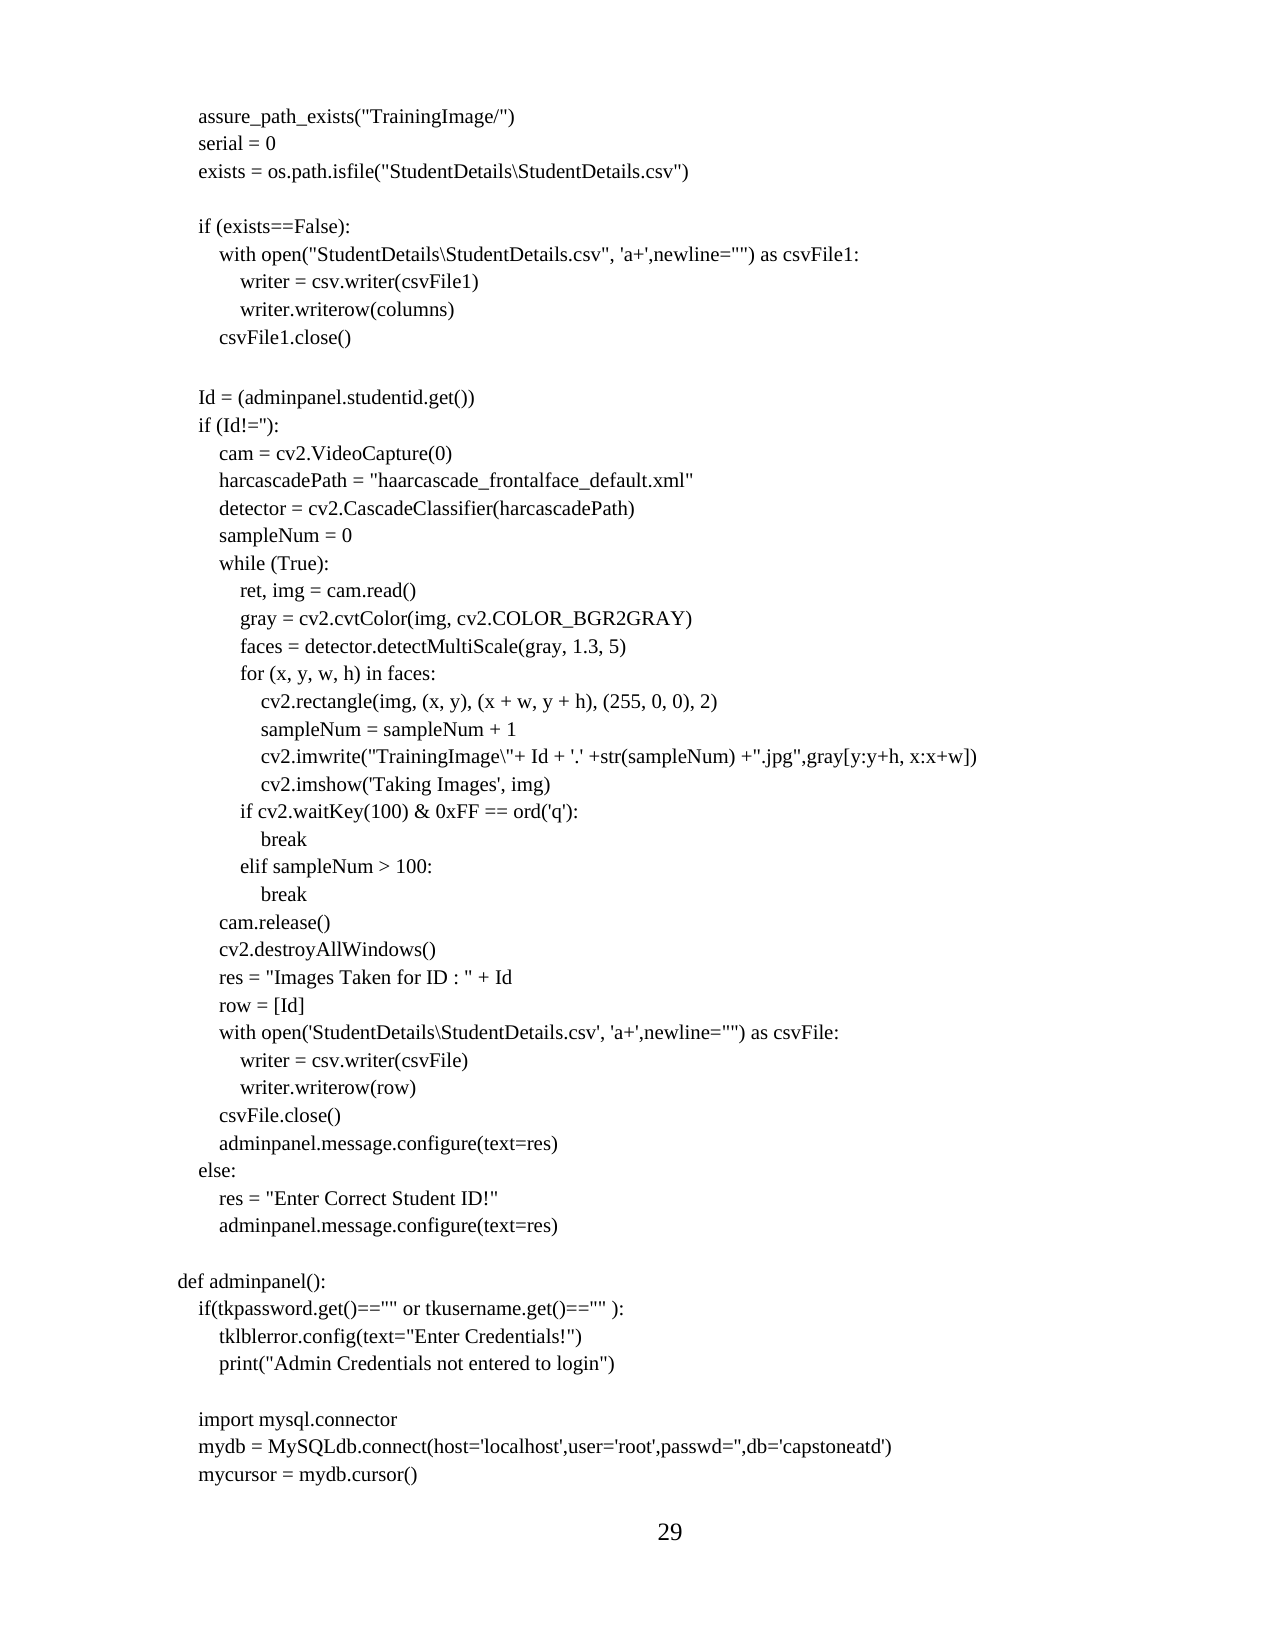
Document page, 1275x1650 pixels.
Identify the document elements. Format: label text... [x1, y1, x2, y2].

text mycursor = mydb.cursor() [177, 1462, 1162, 1486]
text faces = detector.detectMultiScale(gray, 1.3, 5) [177, 634, 1162, 658]
text Id = (adminpanel.studentid.get()) [177, 385, 1162, 409]
text writer = csv.writer(csvFile1) [177, 269, 1162, 293]
text cam = cv2.VideoCapture(0) [177, 440, 1162, 464]
text detector = cv2.CascadeClassifier(harcascadePath) [177, 496, 1162, 520]
text sampleNum = 0 [177, 523, 1162, 547]
text writer = csv.writer(csvFile) [177, 1048, 1162, 1072]
text res = "Images Taken for ID : " + Id [177, 965, 1162, 989]
text serial = 0 [177, 131, 1162, 155]
text row = [Id] [177, 992, 1162, 1017]
text break [177, 827, 1162, 851]
text ret, img = cam.read() [177, 578, 1162, 602]
text gray = cv2.cvtColor(img, cv2.COLOR_BGR2GRAY) [177, 606, 1162, 630]
text cv2.rectangle(img, (x, y), (x + w, y + h), (255, 0, 0), 2) [177, 689, 1162, 713]
text adminpanel.message.configure(text=res) [177, 1131, 1162, 1154]
text writer.writerow(row) [177, 1075, 1162, 1099]
text exists = os.path.isfile("StudentDetails\StudentDetails.csv") [177, 159, 1162, 183]
text mydb = MySQLdb.connect(host='localhost',user='root',passwd='',db='capstoneatd') [177, 1434, 1162, 1458]
text if cv2.waitKey(100) & 0xFF == ord('q'): [177, 799, 1162, 823]
text with open('StudentDetails\StudentDetails.csv', 'a+',newline="") as csvFile: [177, 1020, 1162, 1044]
text break [177, 882, 1162, 906]
text cv2.destroyAllWindows() [177, 937, 1162, 961]
text sampleNum = sampleNum + 1 [177, 716, 1162, 741]
text while (True): [177, 551, 1162, 575]
text assure_path_exists("TrainingImage/") [177, 104, 1162, 128]
text elif sampleNum > 100: [177, 854, 1162, 878]
text tklblerror.config(text="Enter Credentials!") [177, 1324, 1162, 1348]
text if (Id!=''): [177, 413, 1162, 437]
text csvFile1.close() [177, 324, 1162, 349]
text for (x, y, w, h) in faces: [177, 661, 1162, 685]
text if (exists==False): [177, 214, 1162, 238]
text cv2.imshow('Taking Images', img) [177, 772, 1162, 796]
text writer.writerow(columns) [177, 297, 1162, 321]
text import mysql.connector [177, 1407, 1162, 1431]
text res = "Enter Correct Student ID!" [177, 1186, 1162, 1210]
text harcascadePath = "haarcascade_frontalface_default.xml" [177, 468, 1162, 492]
text adminpanel.message.configure(text=res) [177, 1213, 1162, 1237]
text def adminpanel(): [177, 1268, 1162, 1293]
text cam.release() [177, 910, 1162, 934]
text if(tkpassword.get()=="" or tkusername.get()=="" ): [177, 1296, 1162, 1320]
text print("Admin Credentials not entered to login") [177, 1351, 1162, 1375]
text with open("StudentDetails\StudentDetails.csv", 'a+',newline="") as csvFile1: [177, 242, 1162, 266]
text cv2.imwrite("TrainingImage\"+ Id + '.' +str(sampleNum) +".jpg",gray[y:y+h, x:x+w]) [177, 744, 1162, 768]
text csvFile.close() [177, 1103, 1162, 1127]
text else: [177, 1158, 1162, 1182]
